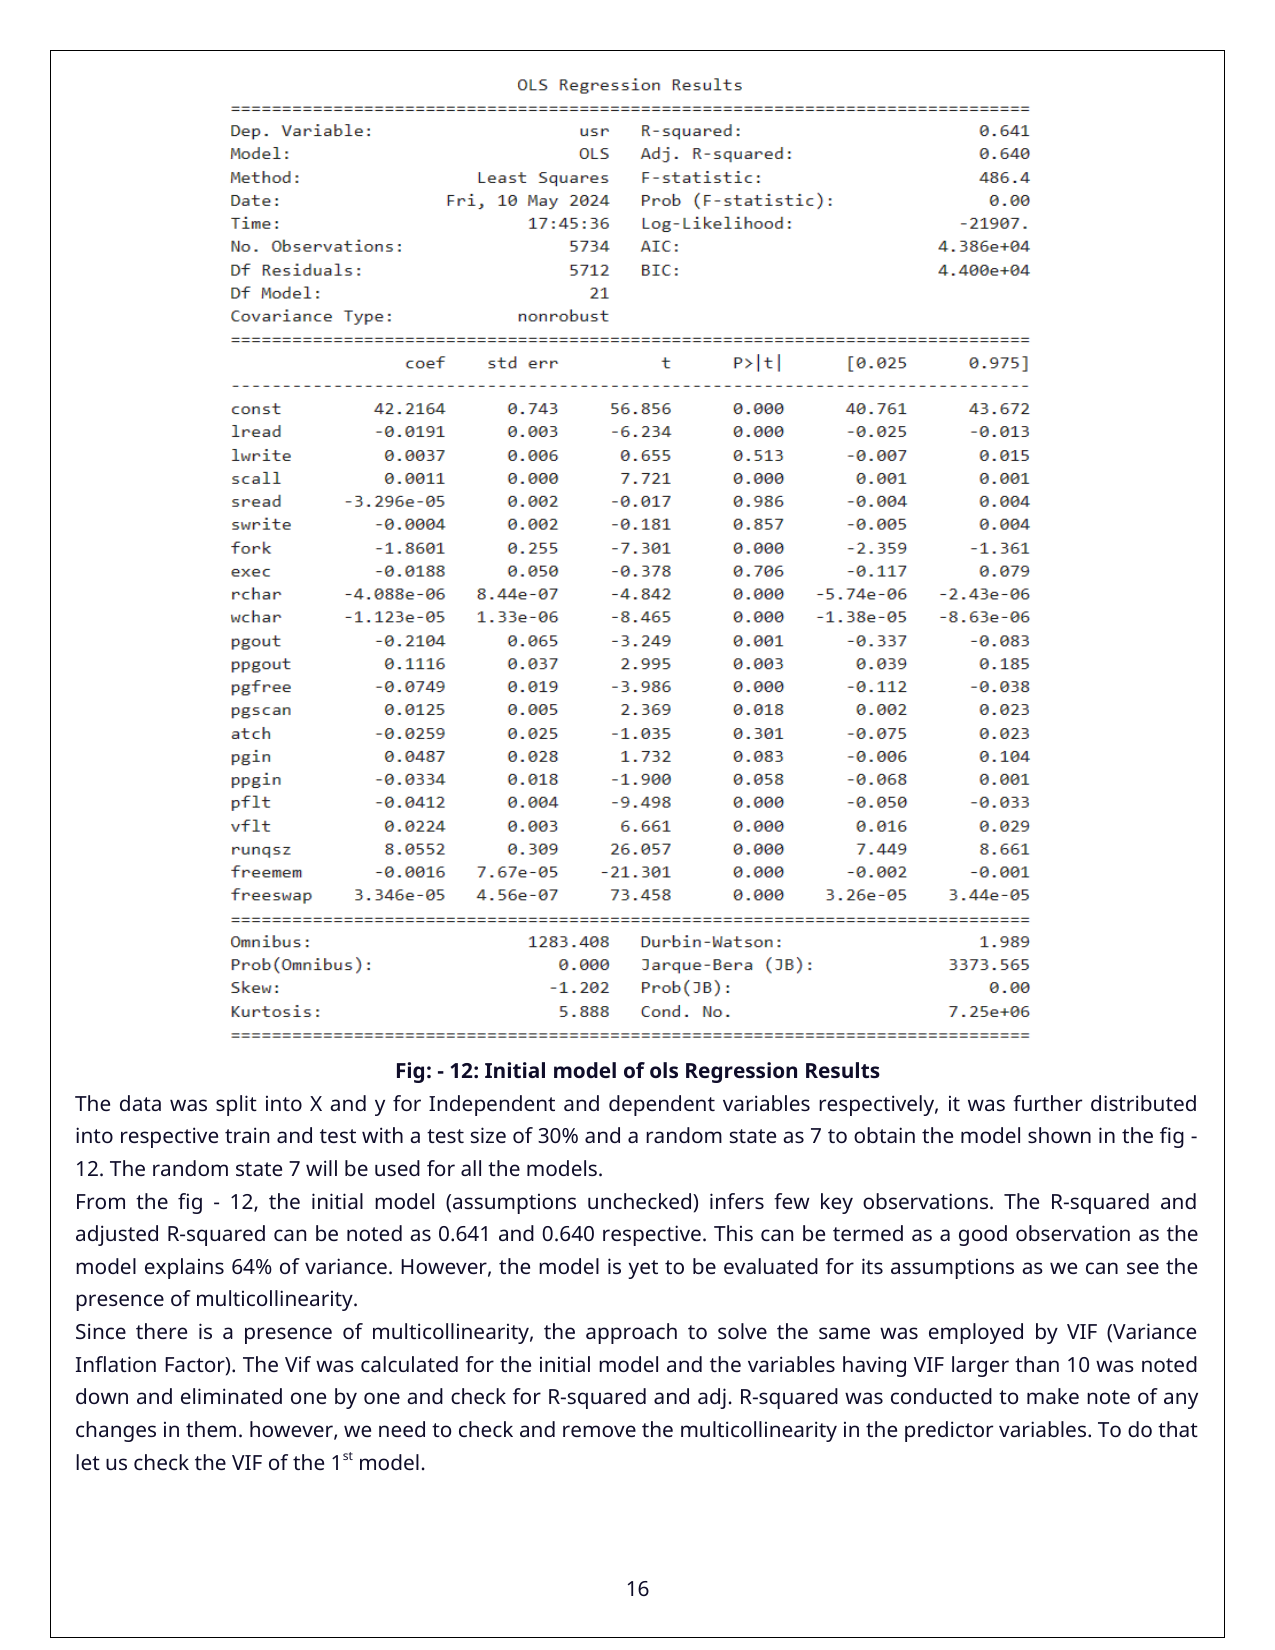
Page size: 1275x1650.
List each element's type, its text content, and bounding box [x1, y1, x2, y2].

text Fig: - 12: Initial model of ols Regression Results [75, 1056, 1200, 1085]
text The data was split into X and y for Independent and dependent variables respectively, it was further distributed into respective train and test with a test size of 30% and a random state as 7 to obtain the model shown in the fig - 12. The random state 7 will be used for all the models. [75, 1089, 1200, 1183]
picture [222, 75, 1053, 1053]
text From the fig - 12, the initial model (assumptions unchecked) infers few key observations. The R-squared and adjusted R-squared can be noted as 0.641 and 0.640 respective. This can be termed as a good observation as the model explains 64% of variance. However, the model is yet to be evaluated for its assumptions as we can see the presence of multicollinearity. [75, 1187, 1200, 1313]
text Since there is a presence of multicollinearity, the approach to solve the same was employed by VIF (Variance Inflation Factor). The Vif was calculated for the initial model and the variables having VIF larger than 10 was noted down and eliminated one by one and check for R-squared and adj. R-squared was conducted to make note of any changes in them. however, we need to check and remove the multicollinearity in the predictor variables. To do that let us check the VIF of the 1st model. [75, 1317, 1200, 1476]
